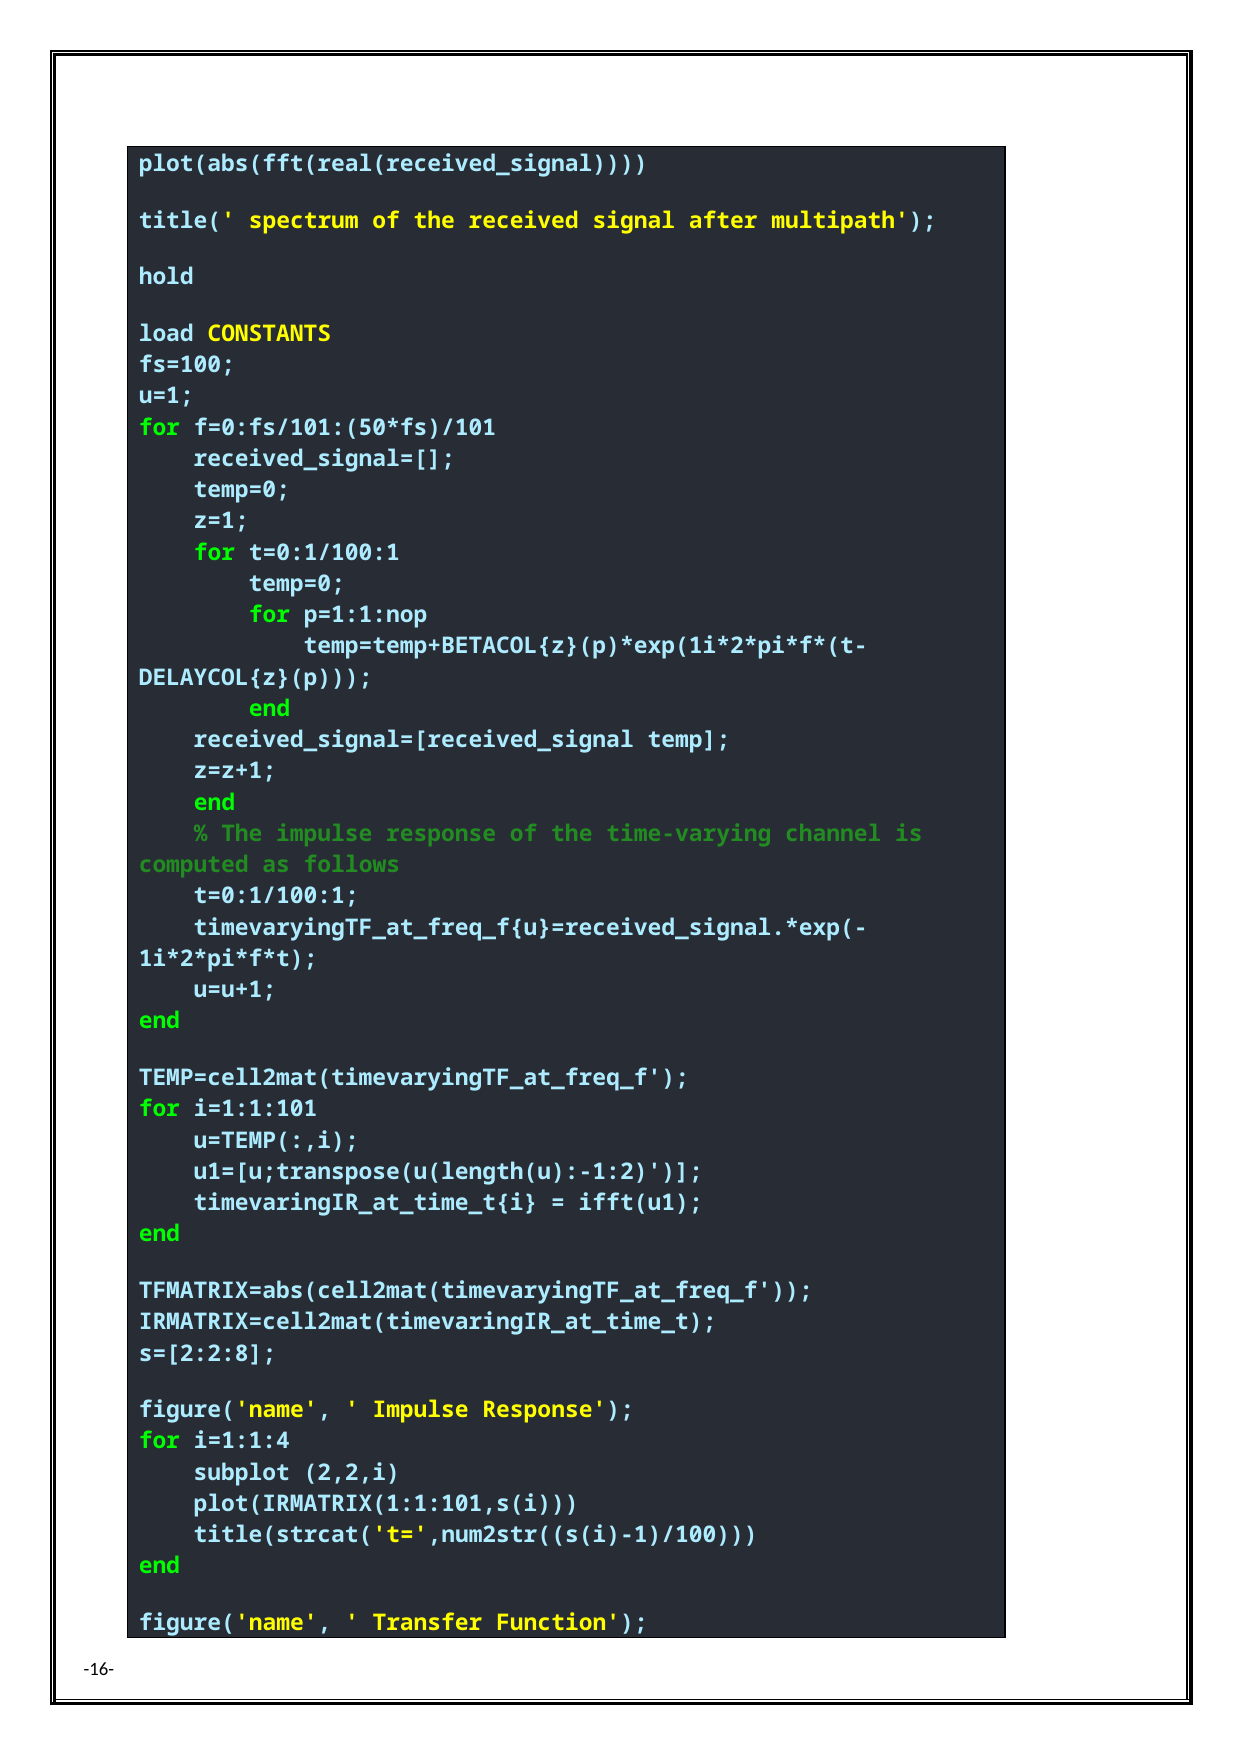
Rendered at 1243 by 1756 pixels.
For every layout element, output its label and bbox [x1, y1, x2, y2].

table_header [128, 147, 1004, 1637]
